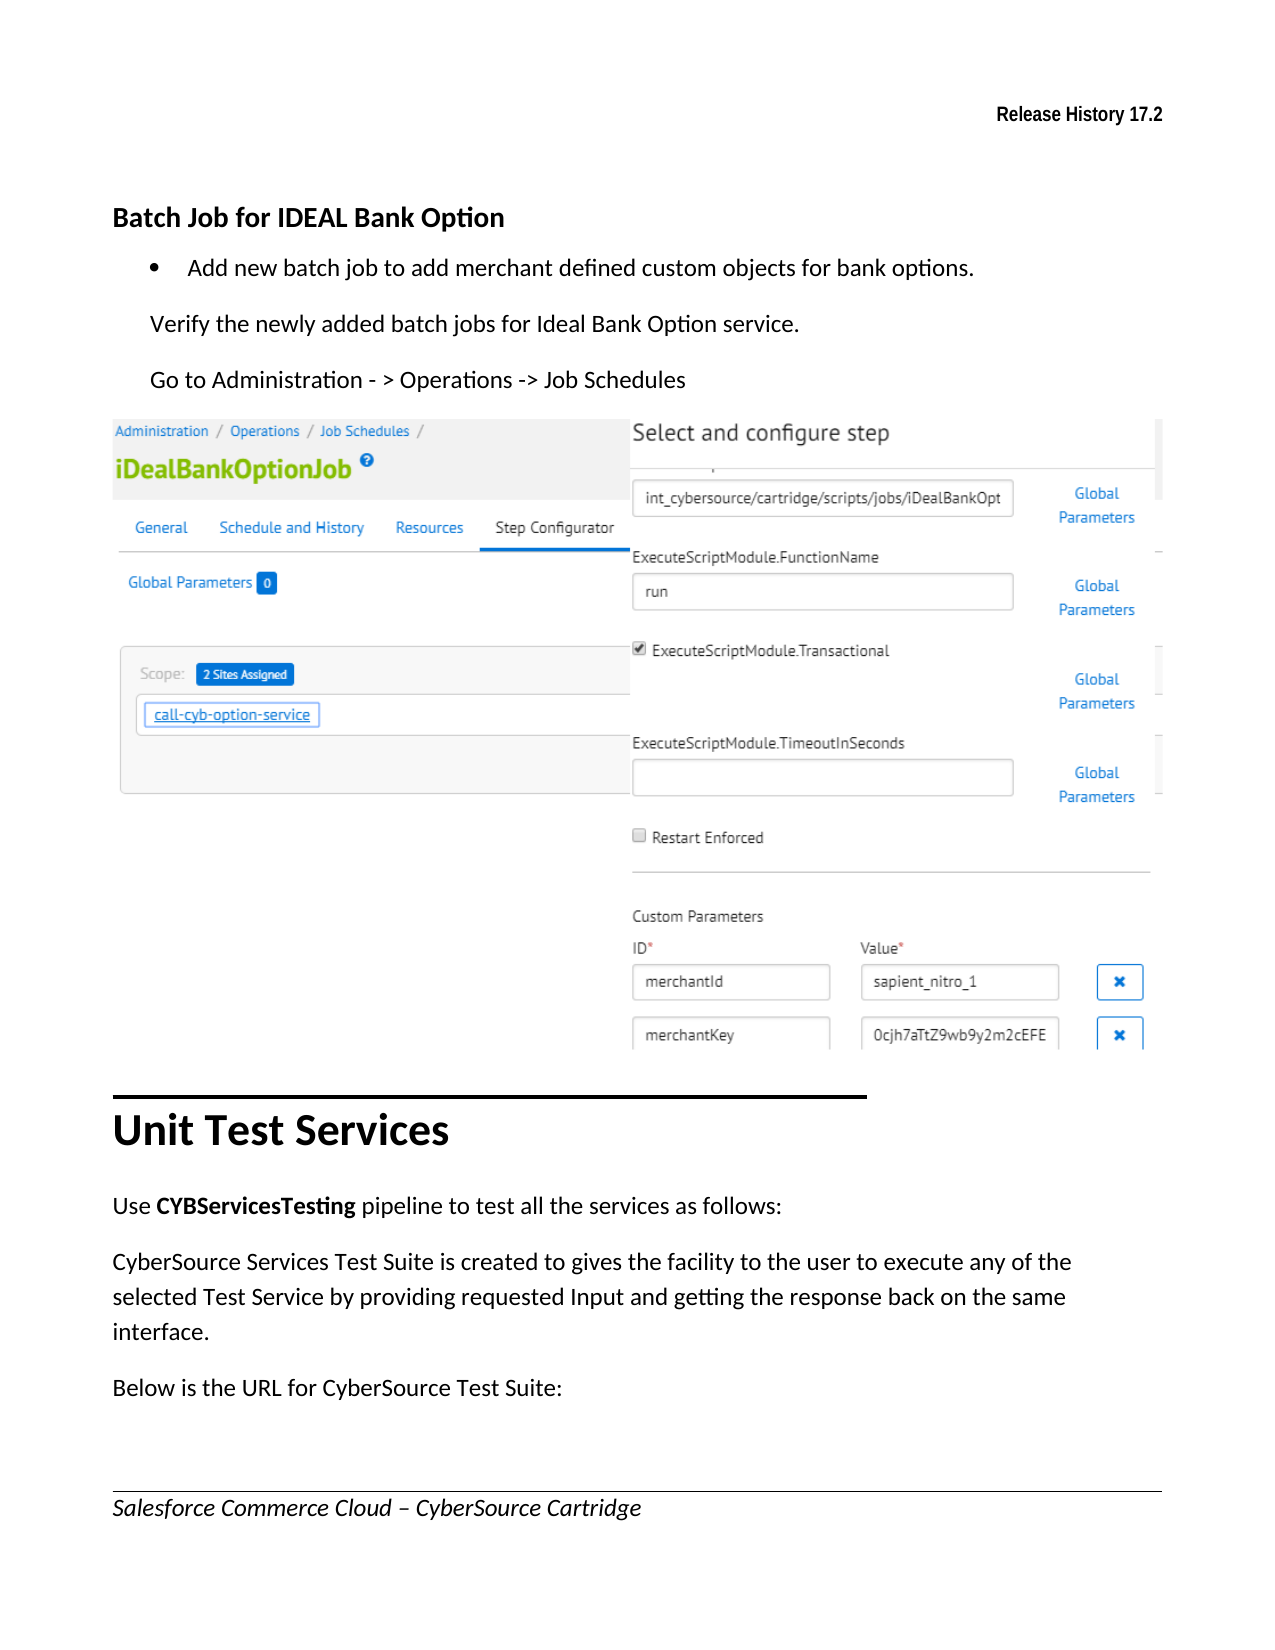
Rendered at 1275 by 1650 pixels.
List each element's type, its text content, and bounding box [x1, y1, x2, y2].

text Below is the URL for CyberSource Test Suite: [112, 1372, 1162, 1403]
subtitle Unit Test Services [112, 1096, 867, 1157]
text CyberSource Services Test Suite is created to gives the facility to the user to execute any of the selected Test Service by providing requested Input and getting the response back on the same interface. [112, 1246, 1162, 1347]
picture [112, 419, 1163, 1053]
list Add new batch job to add merchant defined custom objects for bank options. [150, 252, 1162, 283]
text Verify the newly added batch jobs for Ideal Bank Option service. [150, 308, 1162, 338]
text Go to Administration - > Operations -> Job Schedules [150, 364, 1162, 394]
text Use CYBServicesTesting pipeline to test all the services as follows: [112, 1191, 1162, 1221]
subtitle Batch Job for IDEAL Bank Option [112, 199, 1162, 234]
